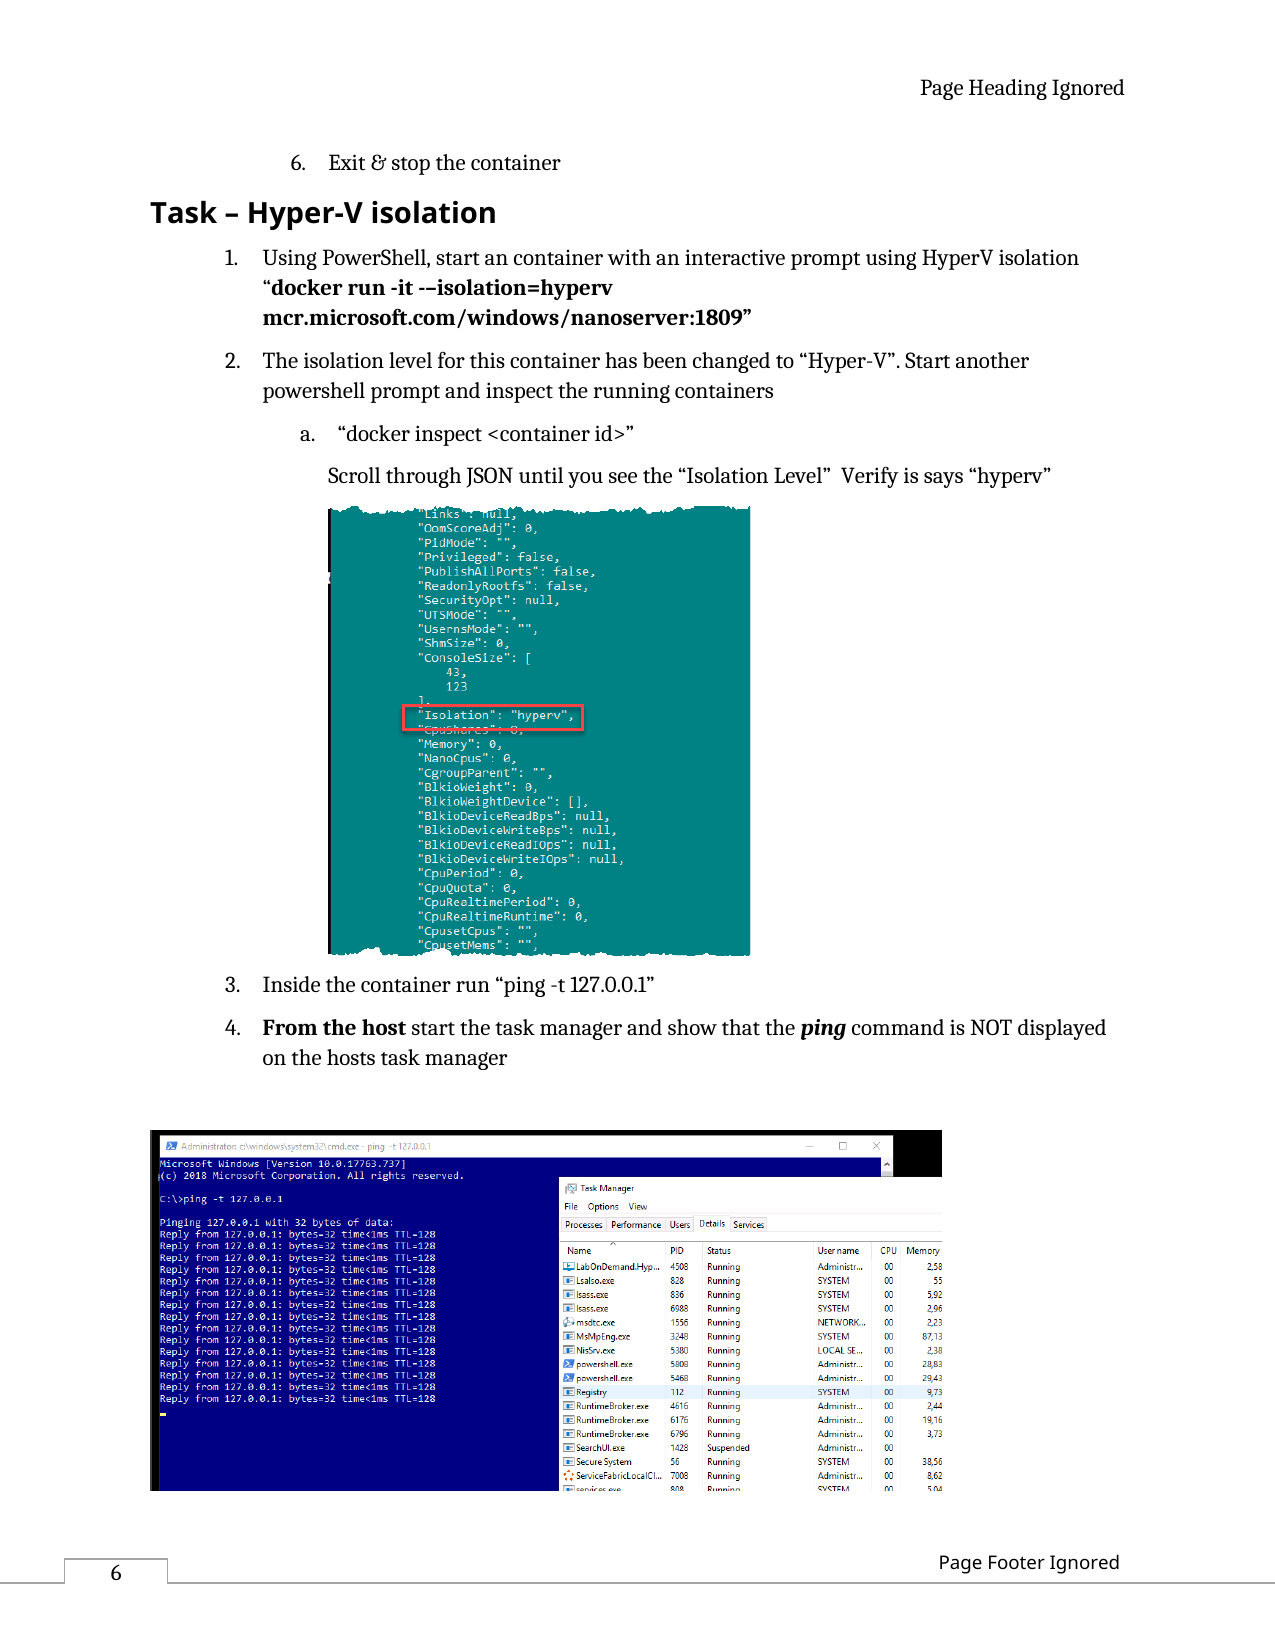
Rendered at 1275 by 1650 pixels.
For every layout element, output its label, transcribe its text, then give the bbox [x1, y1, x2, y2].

list Exit & stop the container [291, 150, 1110, 176]
list Inside the container run “ping -t 127.0.0.1” [225, 972, 1110, 998]
list Using PowerShell, start an container with an interactive prompt using HyperV isolation “docker run -it -–isolation=hyperv mcr.microsoft.com/windows/nanoserver:1809” [225, 244, 1110, 331]
list “docker inspect <container id>” [300, 421, 1110, 447]
text Scroll through JSON until you see the “Isolation Level” Verify is says “hyperv” [328, 463, 1110, 490]
list From the host start the task manager and show that the ping command is NOT displayed on the hosts task manager [225, 1014, 1110, 1071]
list The isolation level for this container has been changed to “Hyper-V”. Start another powershell prompt and inspect the running containers [225, 348, 1110, 404]
subtitle Task – Hyper-V isolation [150, 193, 1110, 232]
picture [150, 1130, 942, 1491]
picture [328, 506, 751, 956]
